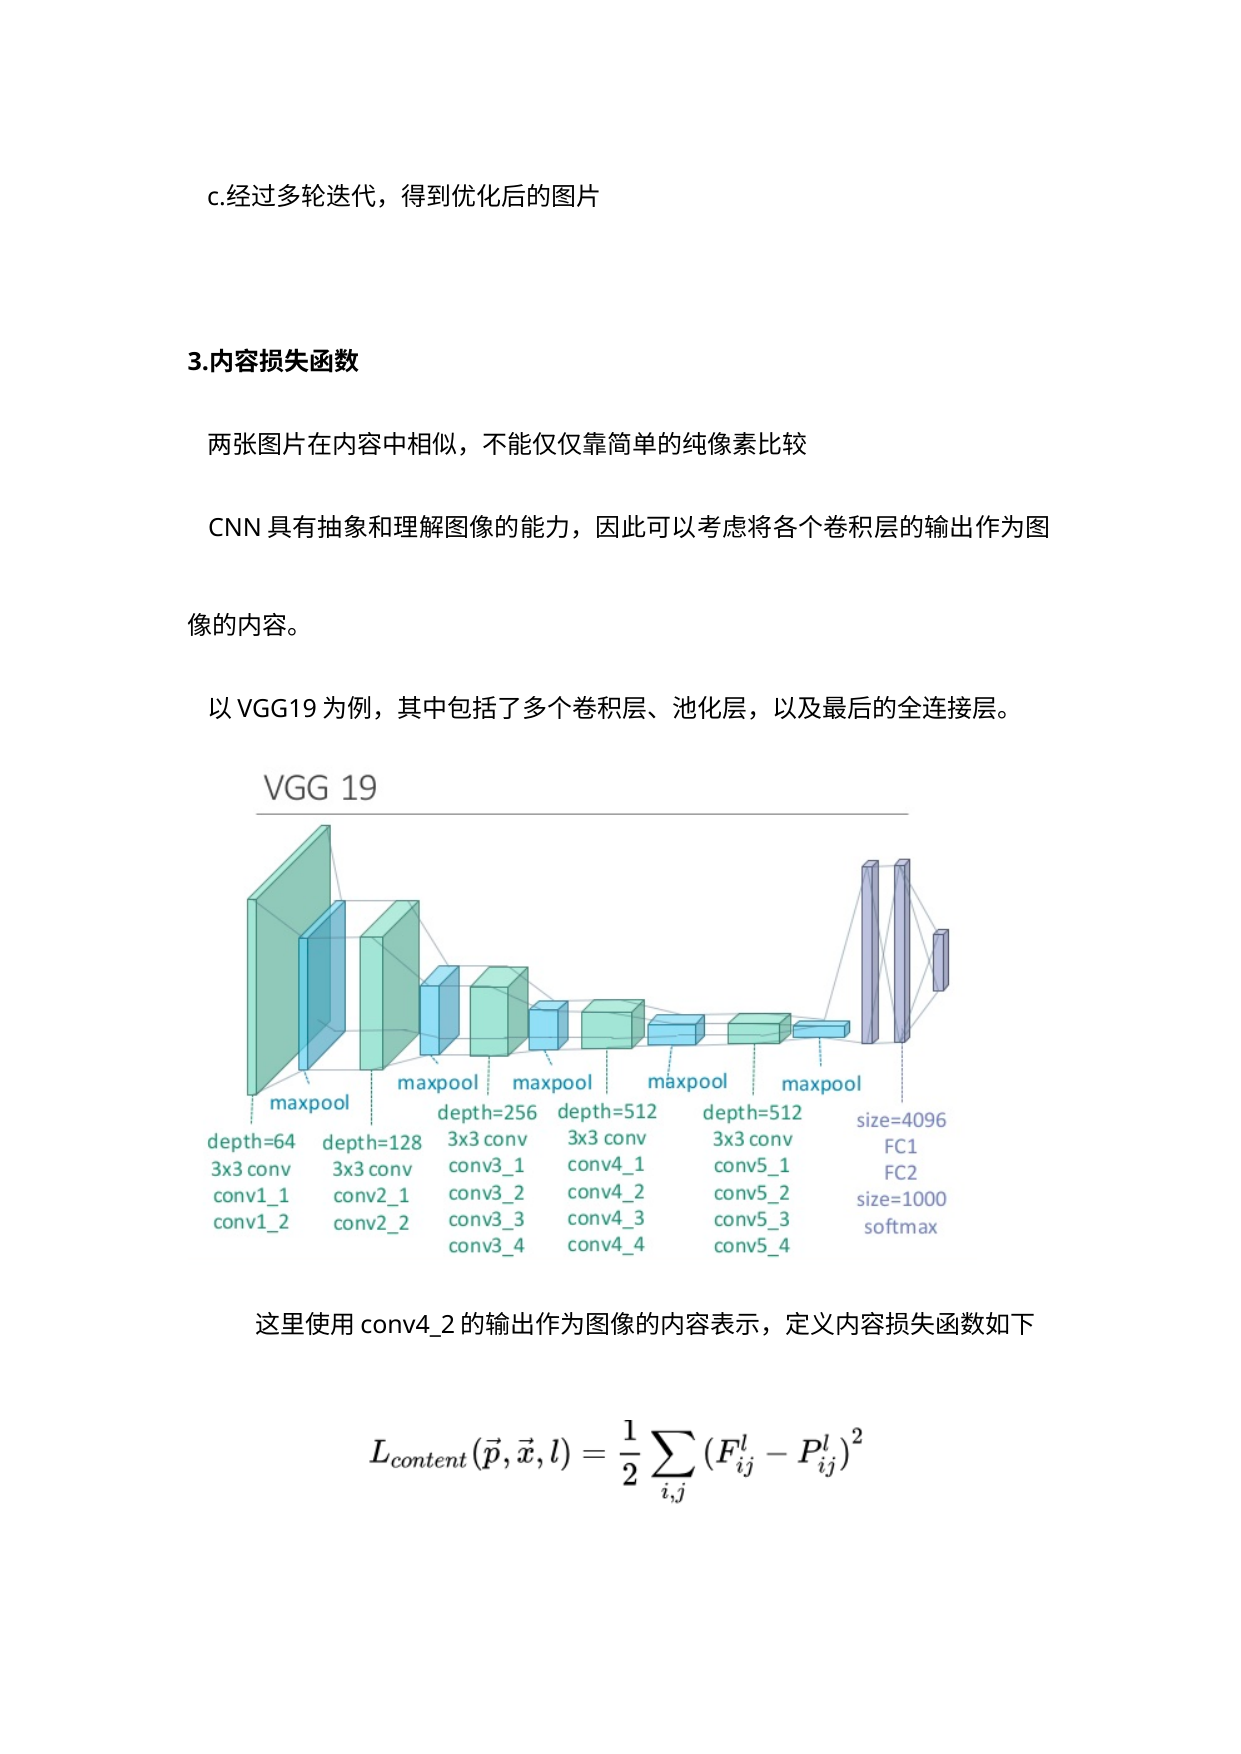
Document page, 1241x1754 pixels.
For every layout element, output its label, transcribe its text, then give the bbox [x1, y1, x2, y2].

text c.经过多轮迭代，得到优化后的图片 [187, 162, 1053, 227]
picture [347, 1420, 893, 1520]
text CNN具有抽象和理解图像的能力，因此可以考虑将各个卷积层的输出作为图像的内容。 [187, 493, 1053, 656]
picture [187, 757, 978, 1265]
text 这里使用conv4_2的输出作为图像的内容表示，定义内容损失函数如下 [187, 1290, 1053, 1550]
text 以VGG19为例，其中包括了多个卷积层、池化层，以及最后的全连接层。 [187, 674, 1053, 739]
text 两张图片在内容中相似，不能仅仅靠简单的纯像素比较 [187, 410, 1053, 475]
text 3.内容损失函数 [187, 327, 1053, 392]
